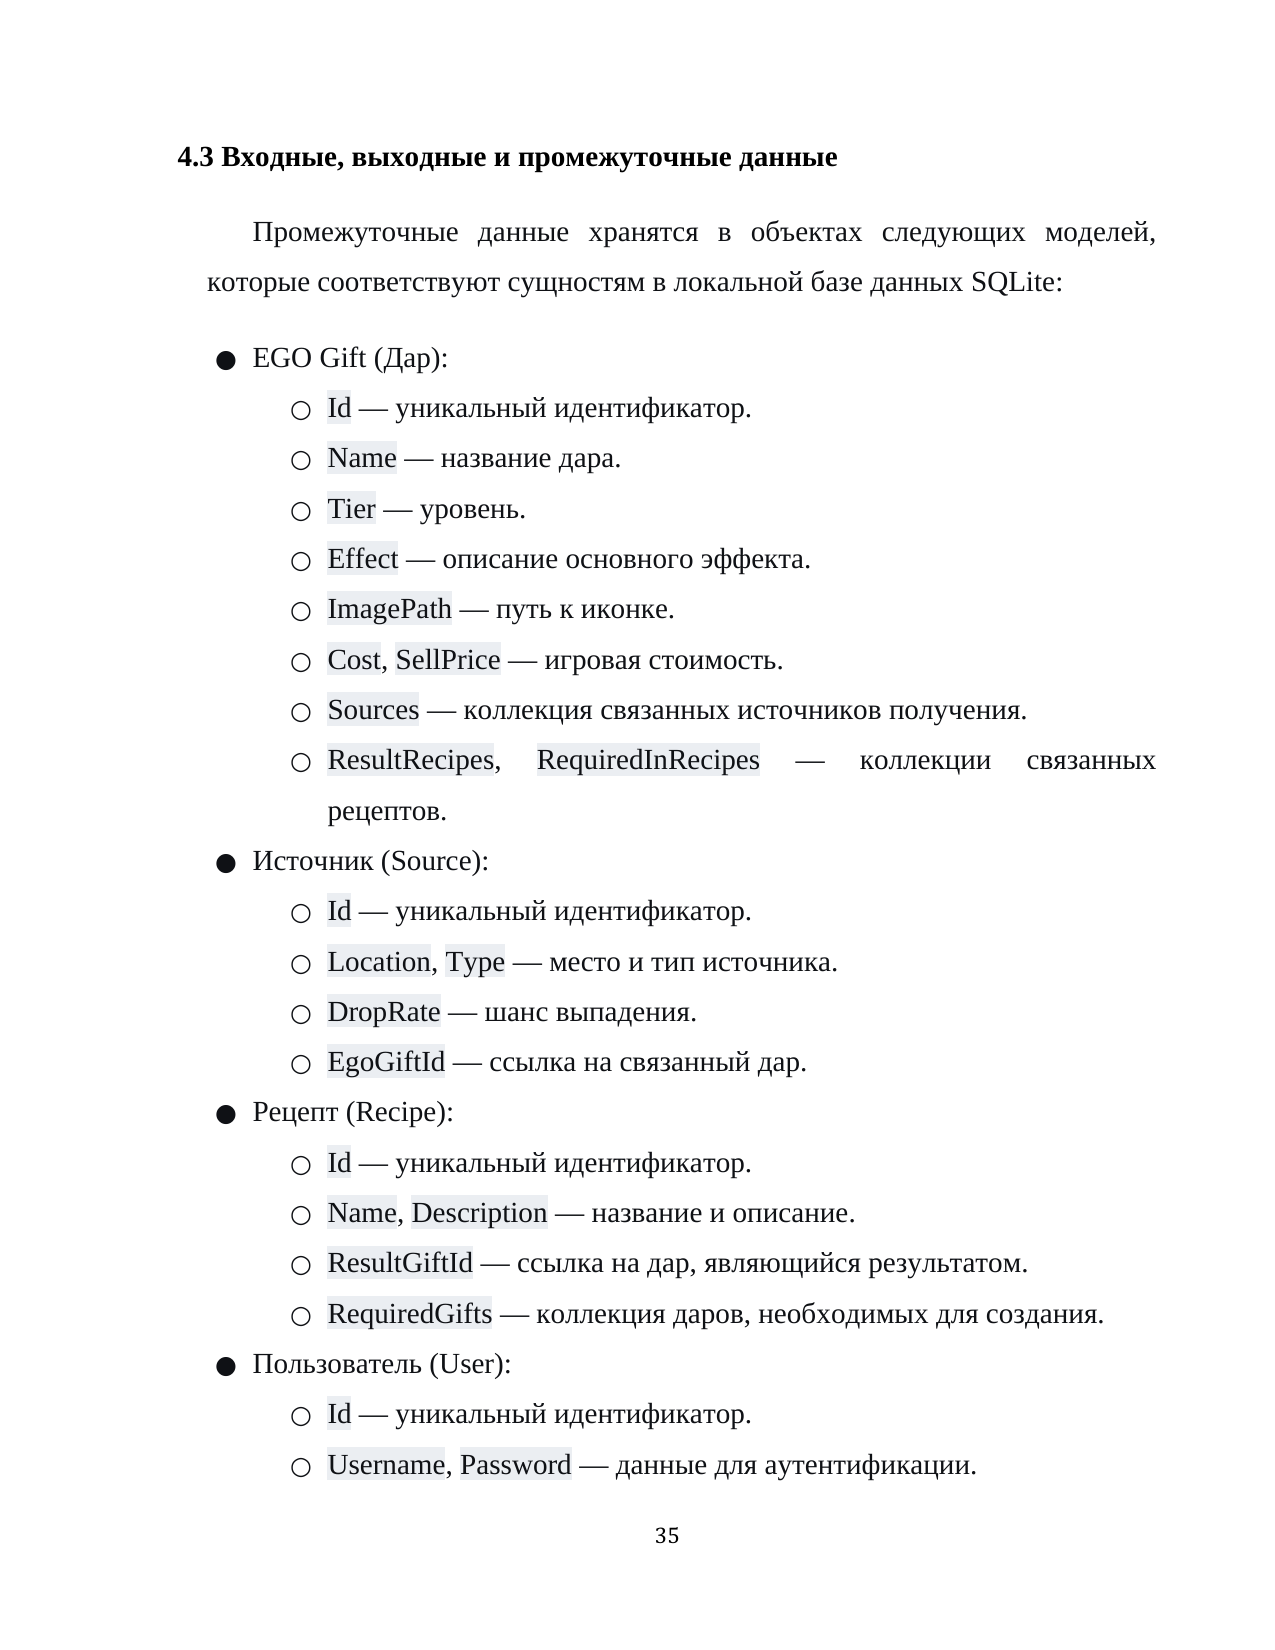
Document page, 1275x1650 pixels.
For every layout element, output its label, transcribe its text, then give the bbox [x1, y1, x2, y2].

list ImagePath — путь к иконке. [452, 591, 1157, 625]
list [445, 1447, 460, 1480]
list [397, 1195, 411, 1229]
list Name, Description — название и описание. [548, 1195, 1157, 1229]
list RequiredGifts — коллекция даров, необходимых для создания. [492, 1296, 1157, 1329]
list ResultGiftId — ссылка на дар, являющийся результатом. [473, 1246, 1157, 1279]
list Id — уникальный идентификатор. [351, 1145, 1157, 1178]
list Username, Password — данные для аутентификации. [572, 1447, 1157, 1480]
list Effect — описание основного эффекта. [398, 541, 1157, 575]
list Location, Type — место и тип источника. [505, 944, 1157, 977]
list Tier — уровень. [290, 491, 327, 524]
list Tier — уровень. [376, 491, 1157, 524]
list EgoGiftId — ссылка на связанный дар. [445, 1044, 1157, 1078]
list Cost, SellPrice — игровая стоимость. [501, 642, 1157, 675]
list Id — уникальный идентификатор. [351, 893, 1157, 927]
list DropRate — шанс выпадения. [441, 994, 1157, 1027]
list Id — уникальный идентификатор. [351, 390, 1157, 424]
list Id — уникальный идентификатор. [351, 1396, 1157, 1430]
list ResultRecipes, RequiredInRecipes — коллекции связанных рецептов. [290, 742, 1157, 826]
subtitle 4.3 Входные, выходные и промежуточные данные [177, 139, 1157, 172]
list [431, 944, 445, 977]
list Sources — коллекция связанных источников получения. [419, 692, 1157, 726]
list Name — название дара. [397, 441, 1157, 474]
list EGO Gift (Дар): [215, 340, 1157, 373]
text Промежуточные данные хранятся в объектах следующих моделей, которые соответствуют сущностям в локальной базе данных SQLite: [207, 214, 1157, 298]
list Рецепт (Recipe): [215, 1094, 1157, 1128]
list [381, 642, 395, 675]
list Пользователь (User): [215, 1346, 1157, 1380]
list Источник (Source): [215, 843, 1157, 877]
